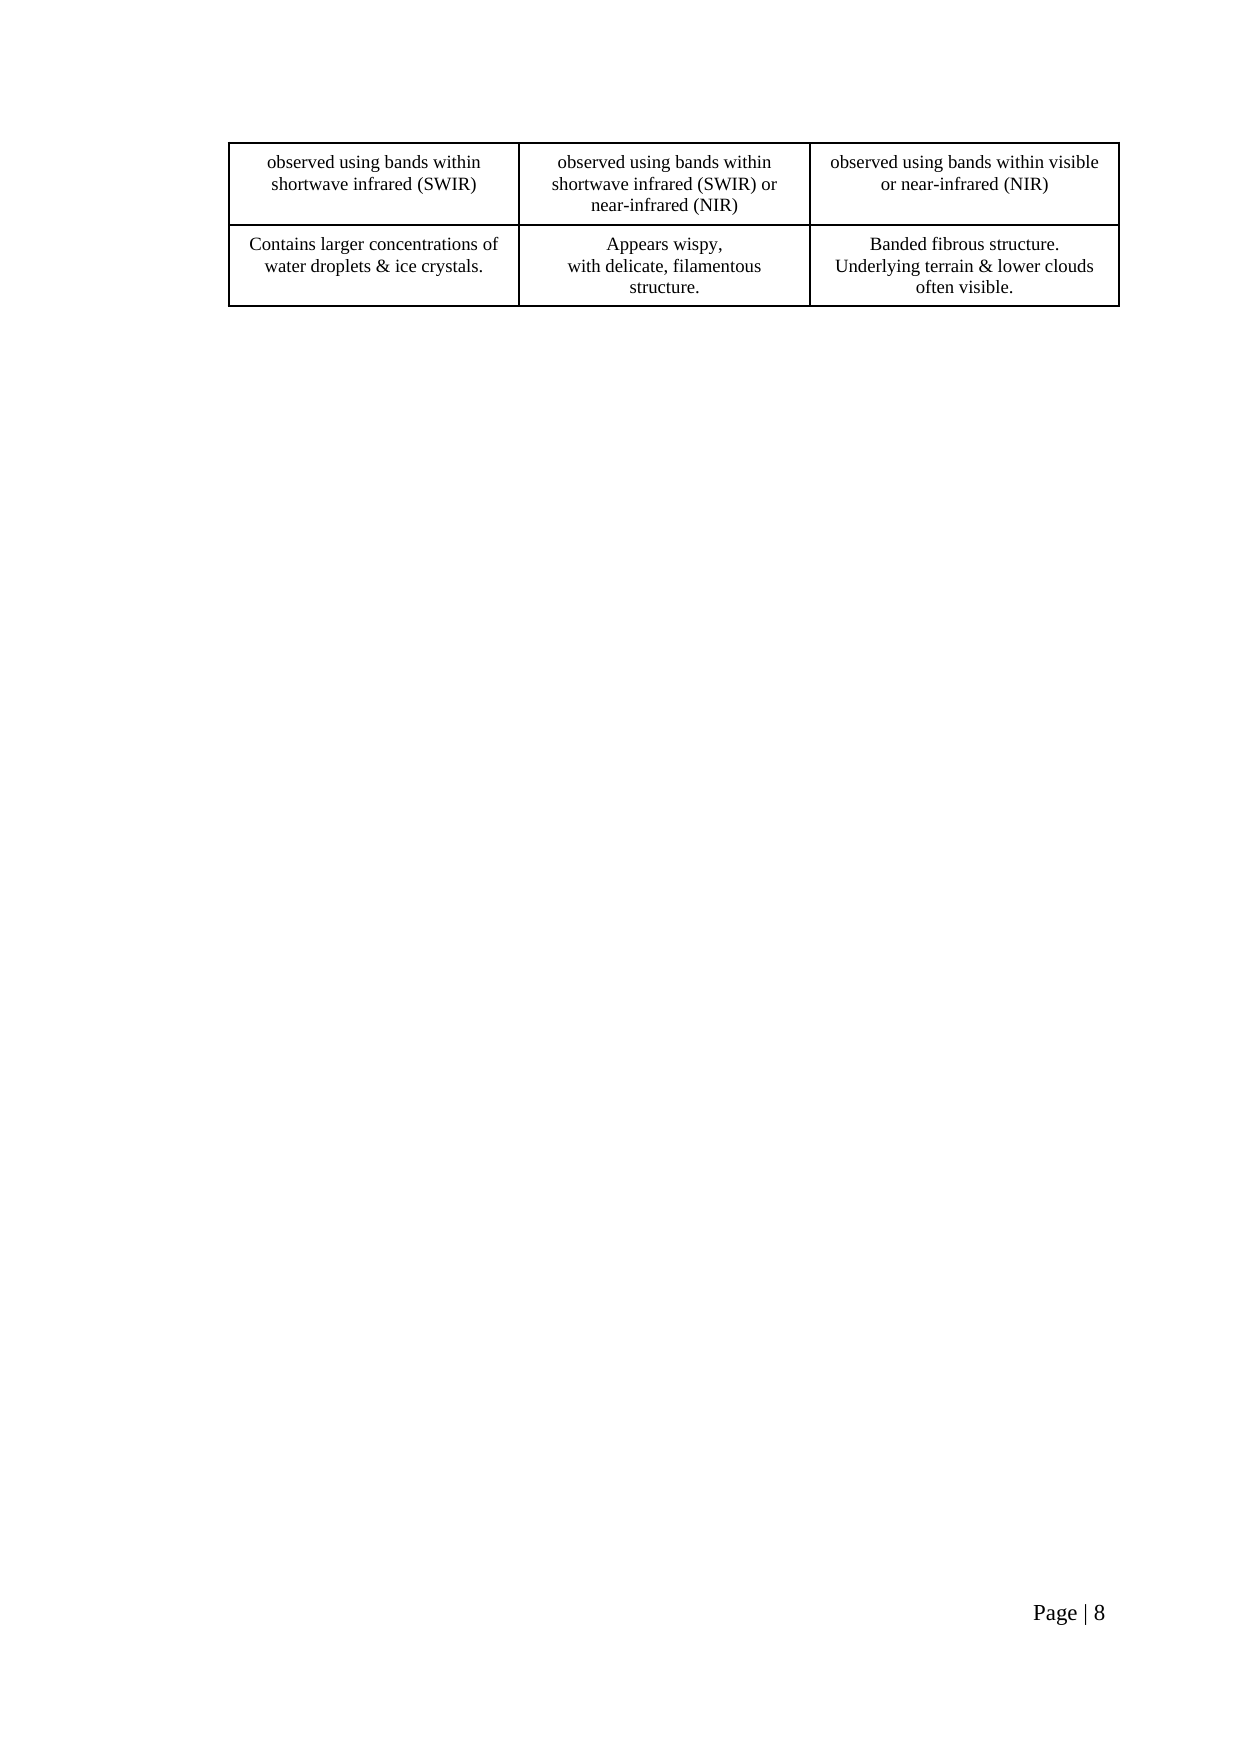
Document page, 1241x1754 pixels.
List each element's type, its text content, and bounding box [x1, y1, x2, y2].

table_cell observed using bands within shortwave infrared (SWIR) or near-infrared (NIR) [520, 144, 809, 223]
table_cell Banded fibrous structure. Underlying terrain & lower clouds often visible. [811, 226, 1118, 305]
table_cell observed using bands within visible or near-infrared (NIR) [811, 144, 1118, 223]
table_cell Appears wispy, with delicate, filamentous structure. [520, 226, 809, 305]
table_cell Contains larger concentrations of water droplets & ice crystals. [230, 226, 518, 305]
table_cell observed using bands within shortwave infrared (SWIR) [230, 144, 518, 223]
